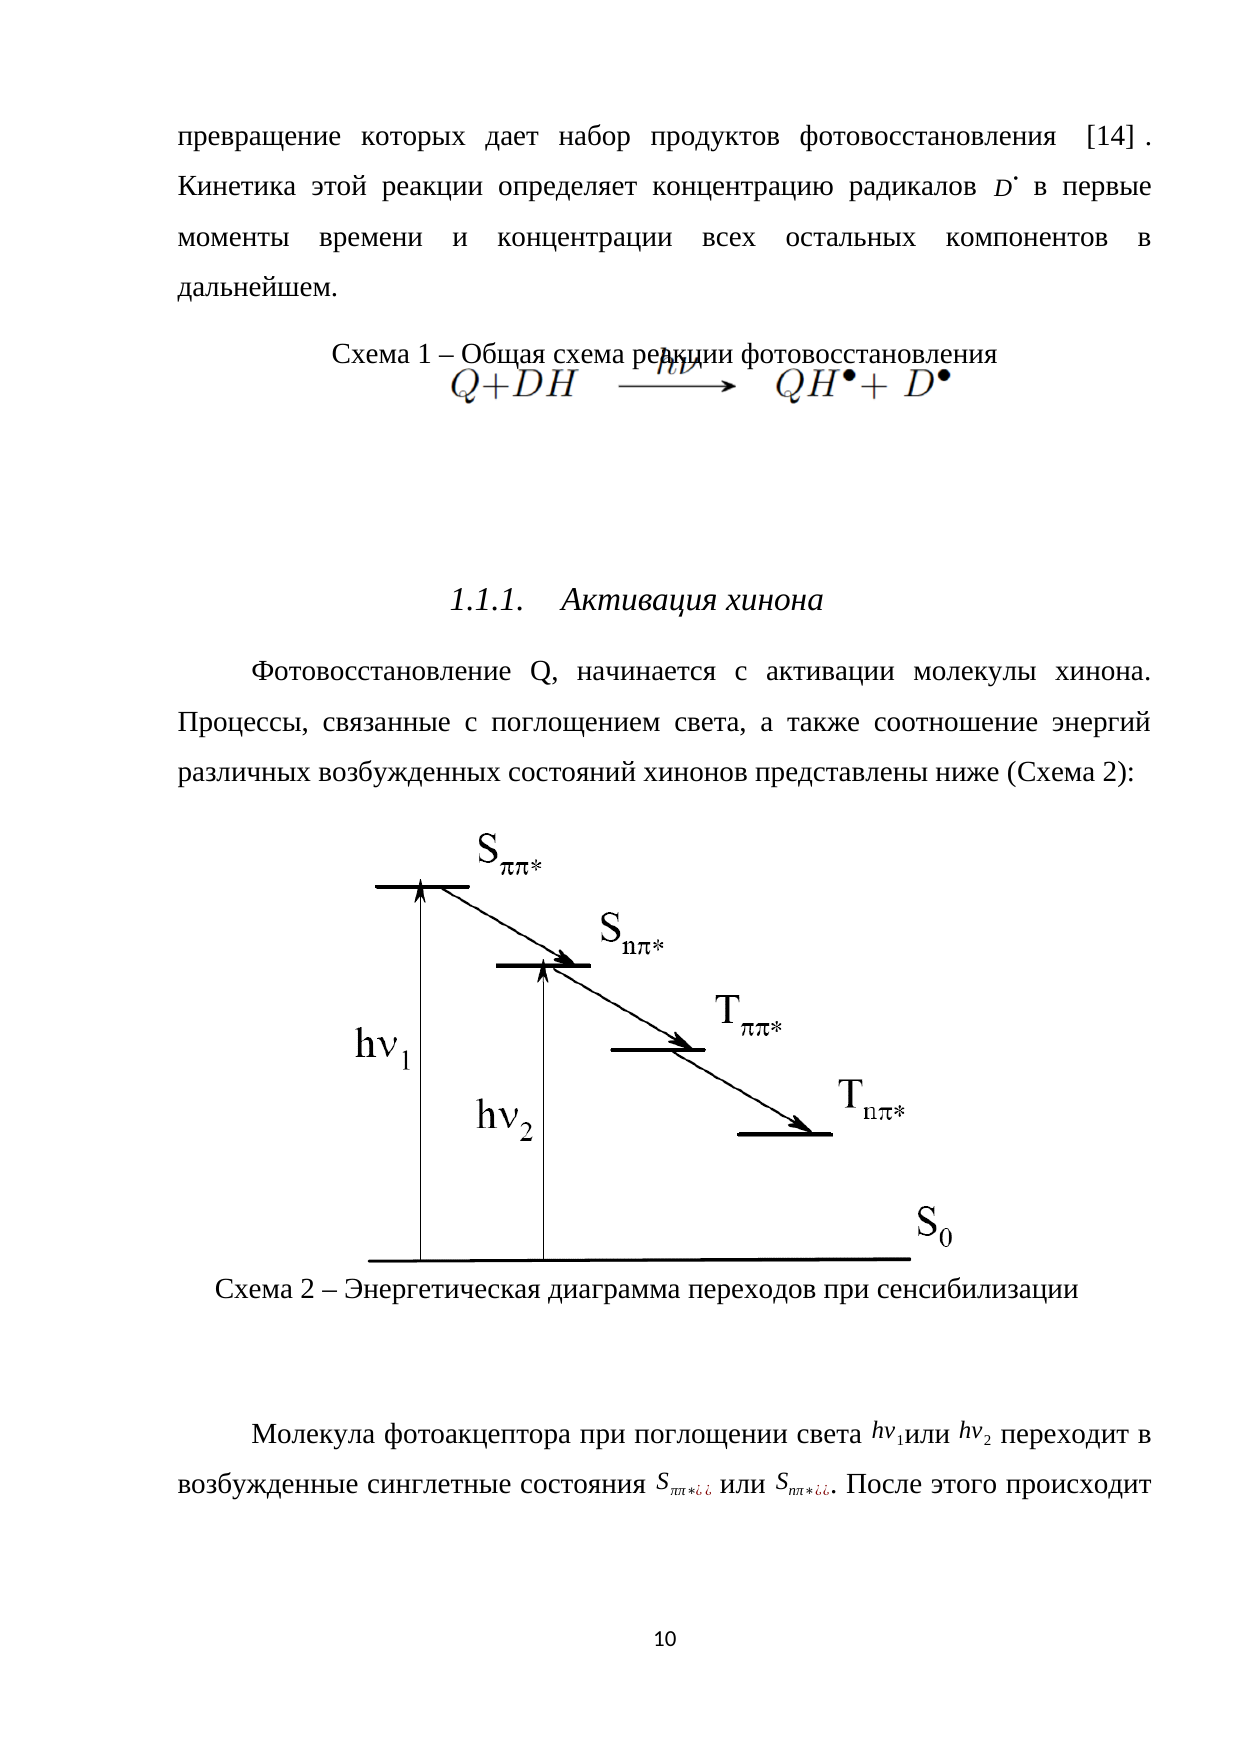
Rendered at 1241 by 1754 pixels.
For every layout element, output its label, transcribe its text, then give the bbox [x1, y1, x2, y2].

text Активация хинона [124, 579, 1152, 617]
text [177, 1416, 1152, 1500]
text Фотовосстановление Q, начинается с активации молекулы хинона. Процессы, связанные с поглощением света, а также соотношение энергий различных возбужденных состояний хинонов представлены ниже (Схема 2): [177, 653, 1152, 787]
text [177, 118, 1152, 303]
picture [348, 820, 958, 1271]
picture [444, 336, 959, 419]
